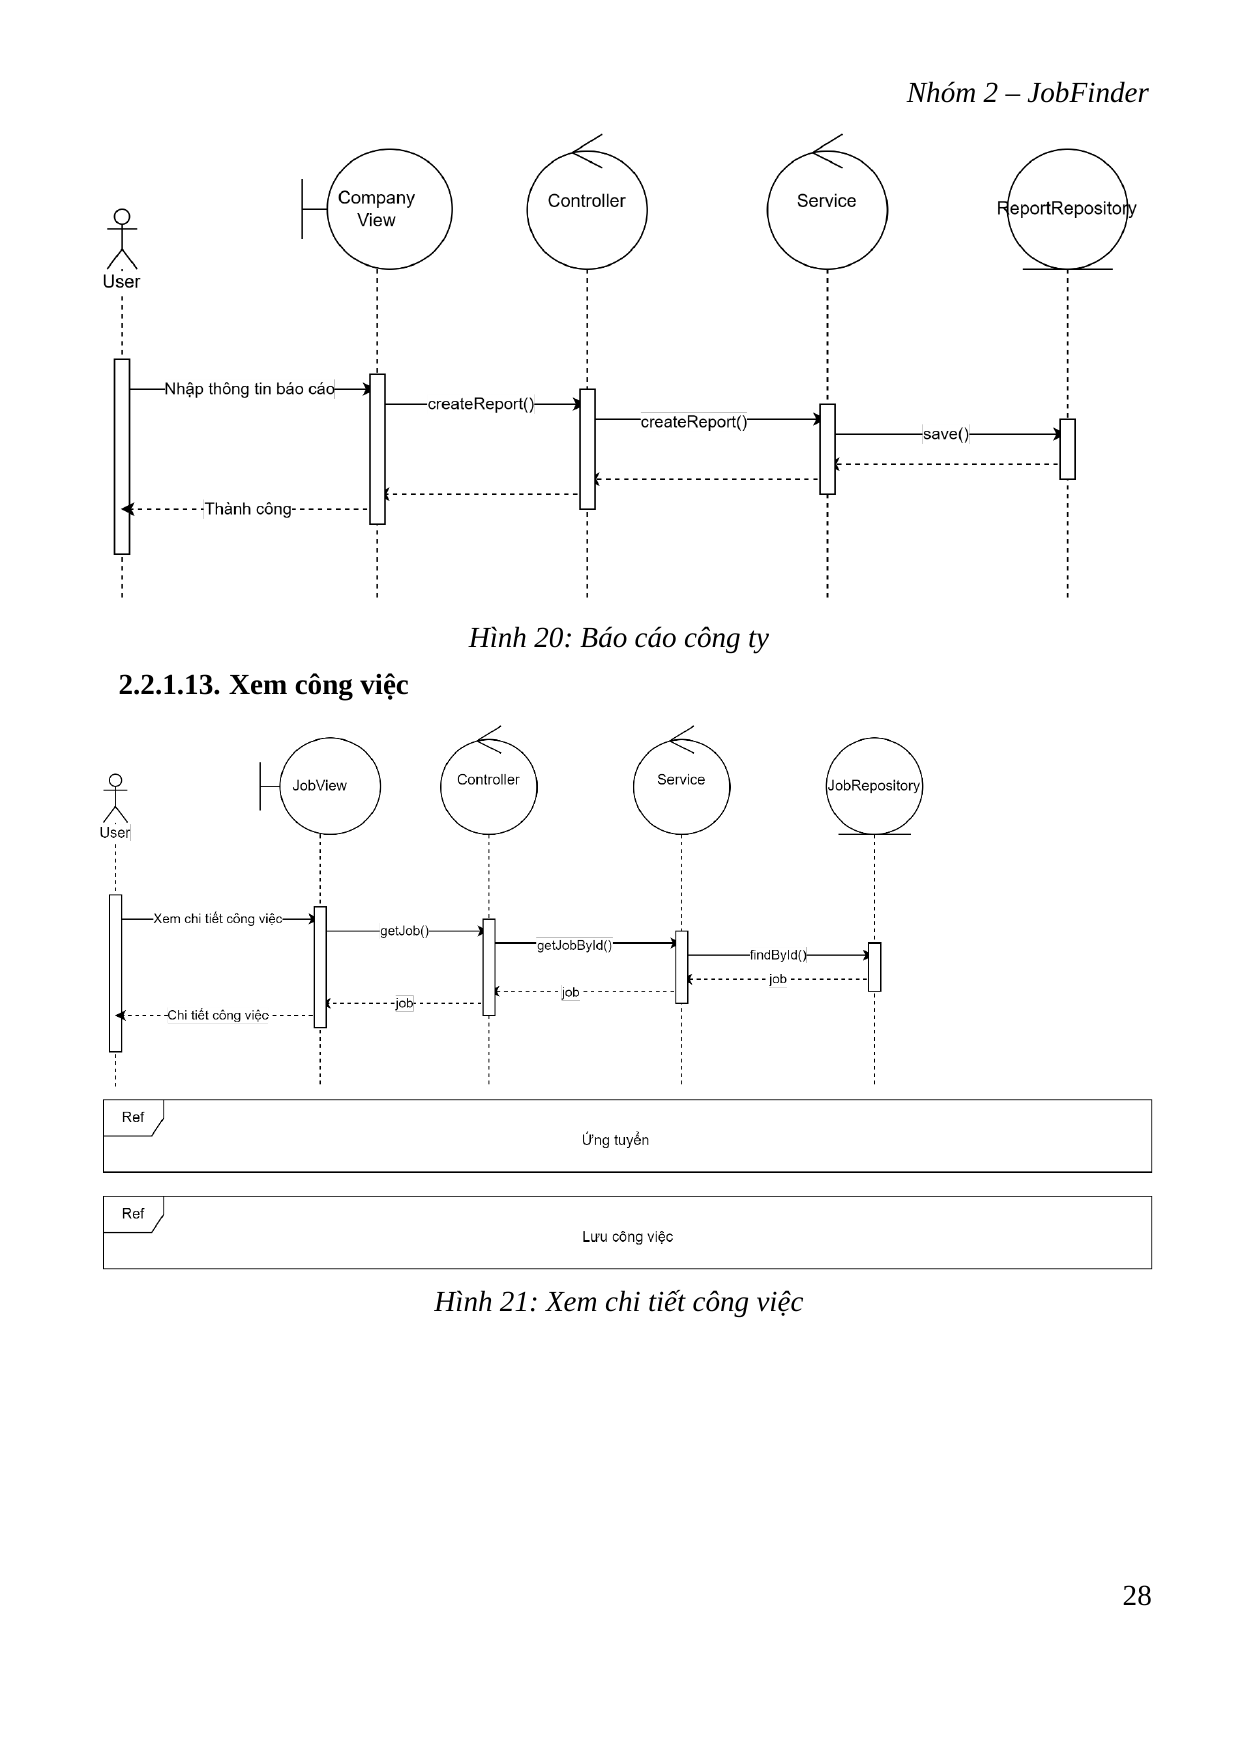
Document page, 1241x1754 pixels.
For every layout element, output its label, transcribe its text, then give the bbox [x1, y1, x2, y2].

text Hình 21: Xem chi tiết công việc [89, 1284, 1152, 1318]
picture [88, 118, 1152, 616]
text Hình 20: Báo cáo công ty [89, 620, 1152, 653]
picture [88, 713, 1164, 1281]
list Xem công việc [118, 667, 1152, 700]
